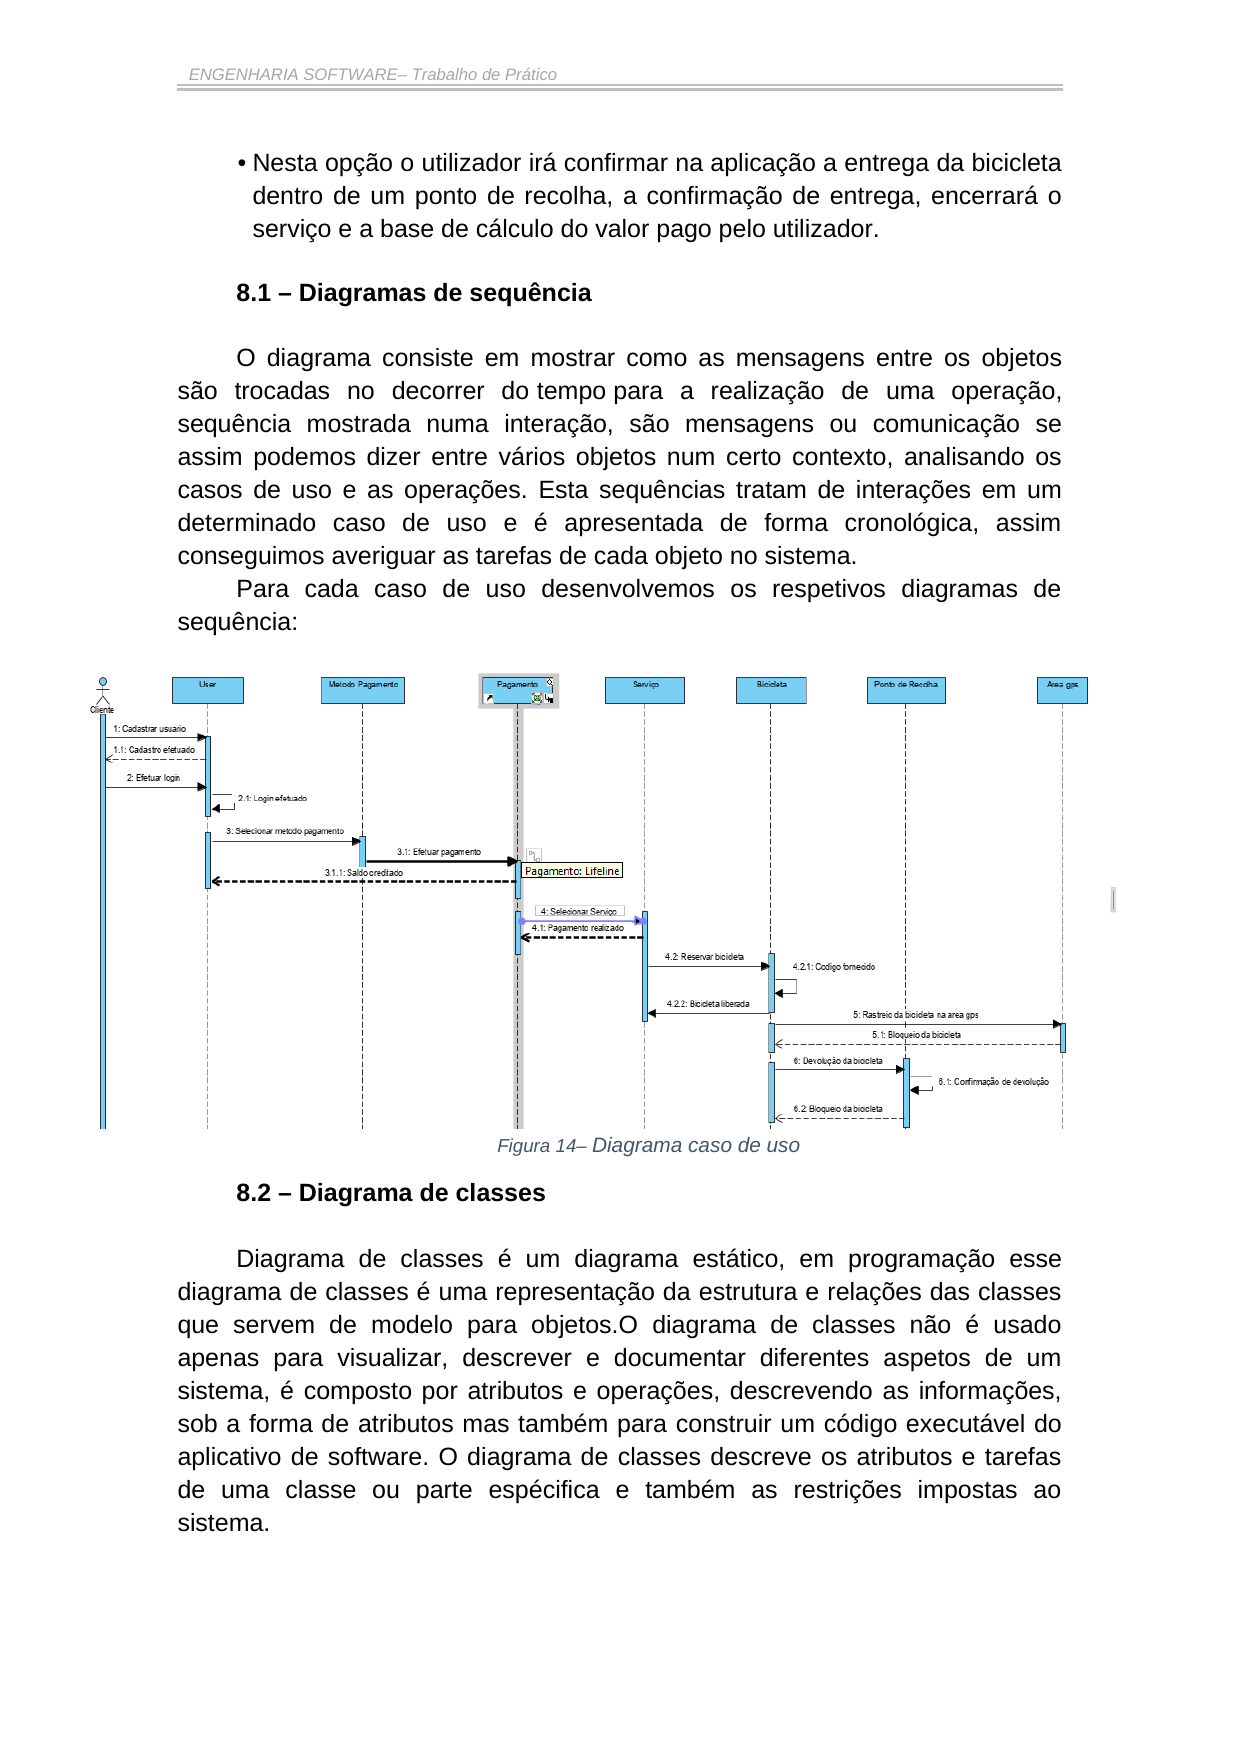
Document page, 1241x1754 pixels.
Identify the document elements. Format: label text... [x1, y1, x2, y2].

text O diagrama consiste em mostrar como as mensagens entre os objetos são trocadas no decorrer do tempo para a realização de uma operação, sequência mostrada numa interação, são mensagens ou comunicação se assim podemos dizer entre vários objetos num certo contexto, analisando os casos de uso e as operações. Esta sequências tratam de interações em um determinado caso de uso e é apresentada de forma cronológica, assim conseguimos averiguar as tarefas de cada objeto no sistema. [177, 343, 1063, 570]
subtitle 8.2 – Diagrama de classes [177, 1178, 1063, 1206]
text Diagrama de classes é um diagrama estático, em programação esse diagrama de classes é uma representação da estrutura e relações das classes que servem de modelo para objetos.O diagrama de classes não é usado apenas para visualizar, descrever e documentar diferentes aspetos de um sistema, é composto por atributos e operações, descrevendo as informações, sob a forma de atributos mas também para construir um código executável do aplicativo de software. O diagrama de classes descreve os atributos e tarefas de uma classe ou parte espécifica e também as restrições impostas ao sistema. [177, 1244, 1063, 1537]
subtitle 8.1 – Diagramas de sequência [177, 278, 1063, 307]
list Nesta opção o utilizador irá confirmar na aplicação a entrega da bicicleta dentro de um ponto de recolha, a confirmação de entrega, encerrará o serviço e a base de cálculo do valor pago pelo utilizador. [237, 148, 1063, 242]
text Para cada caso de uso desenvolvemos os respetivos diagramas de sequência: [177, 574, 1063, 636]
text Figura 14– Diagrama caso de uso [177, 1133, 1063, 1157]
picture [88, 673, 1116, 1129]
